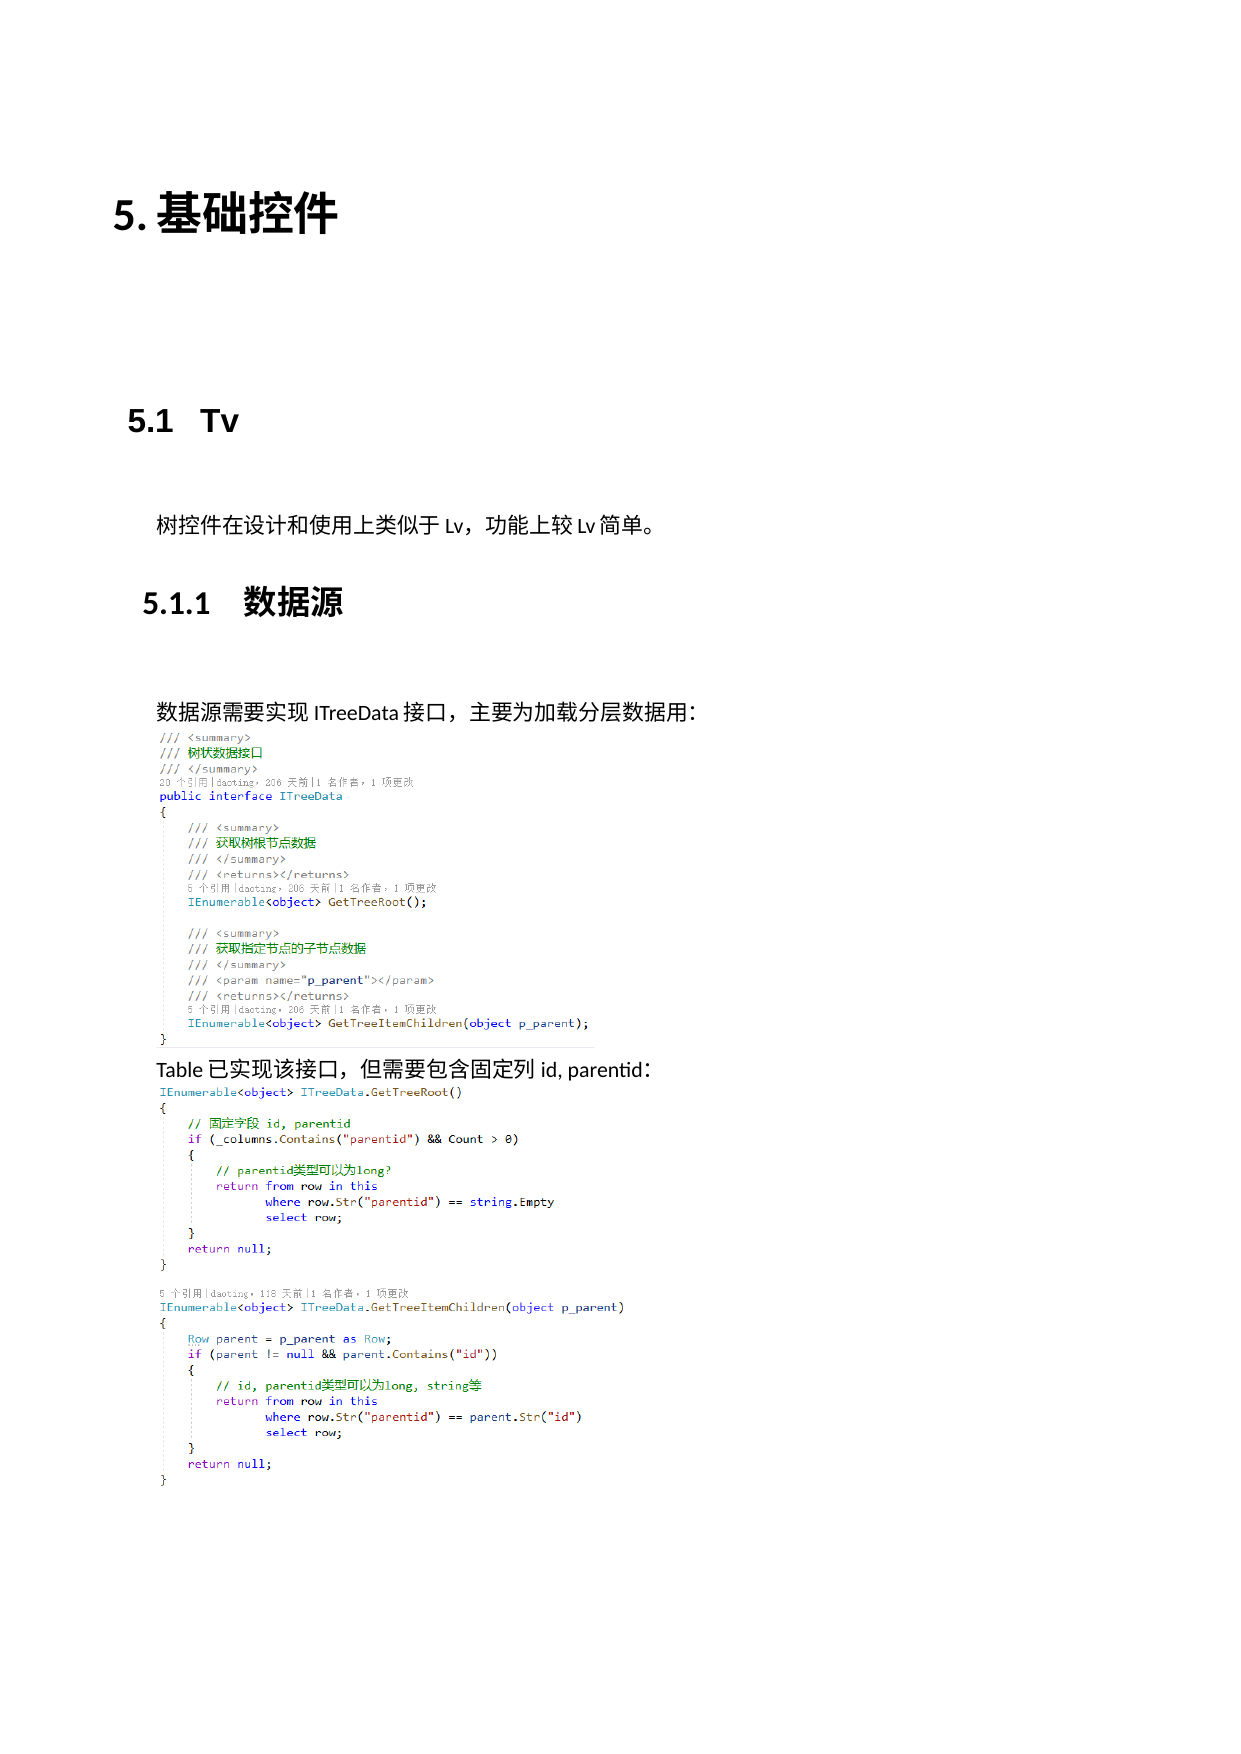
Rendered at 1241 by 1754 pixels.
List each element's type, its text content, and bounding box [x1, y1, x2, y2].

text 树控件在设计和使用上类似于Lv，功能上较Lv简单。 [112, 507, 1128, 540]
text 数据源需要实现ITreeData接口，主要为加载分层数据用： [112, 694, 1128, 727]
subtitle Tv [127, 387, 1128, 452]
subtitle 数据源 [142, 567, 1128, 632]
text Table已实现该接口，但需要包含固定列 id, parentid： [112, 1052, 1128, 1084]
picture [156, 1084, 625, 1486]
picture [156, 726, 595, 1051]
subtitle 基础控件 [112, 162, 1128, 259]
